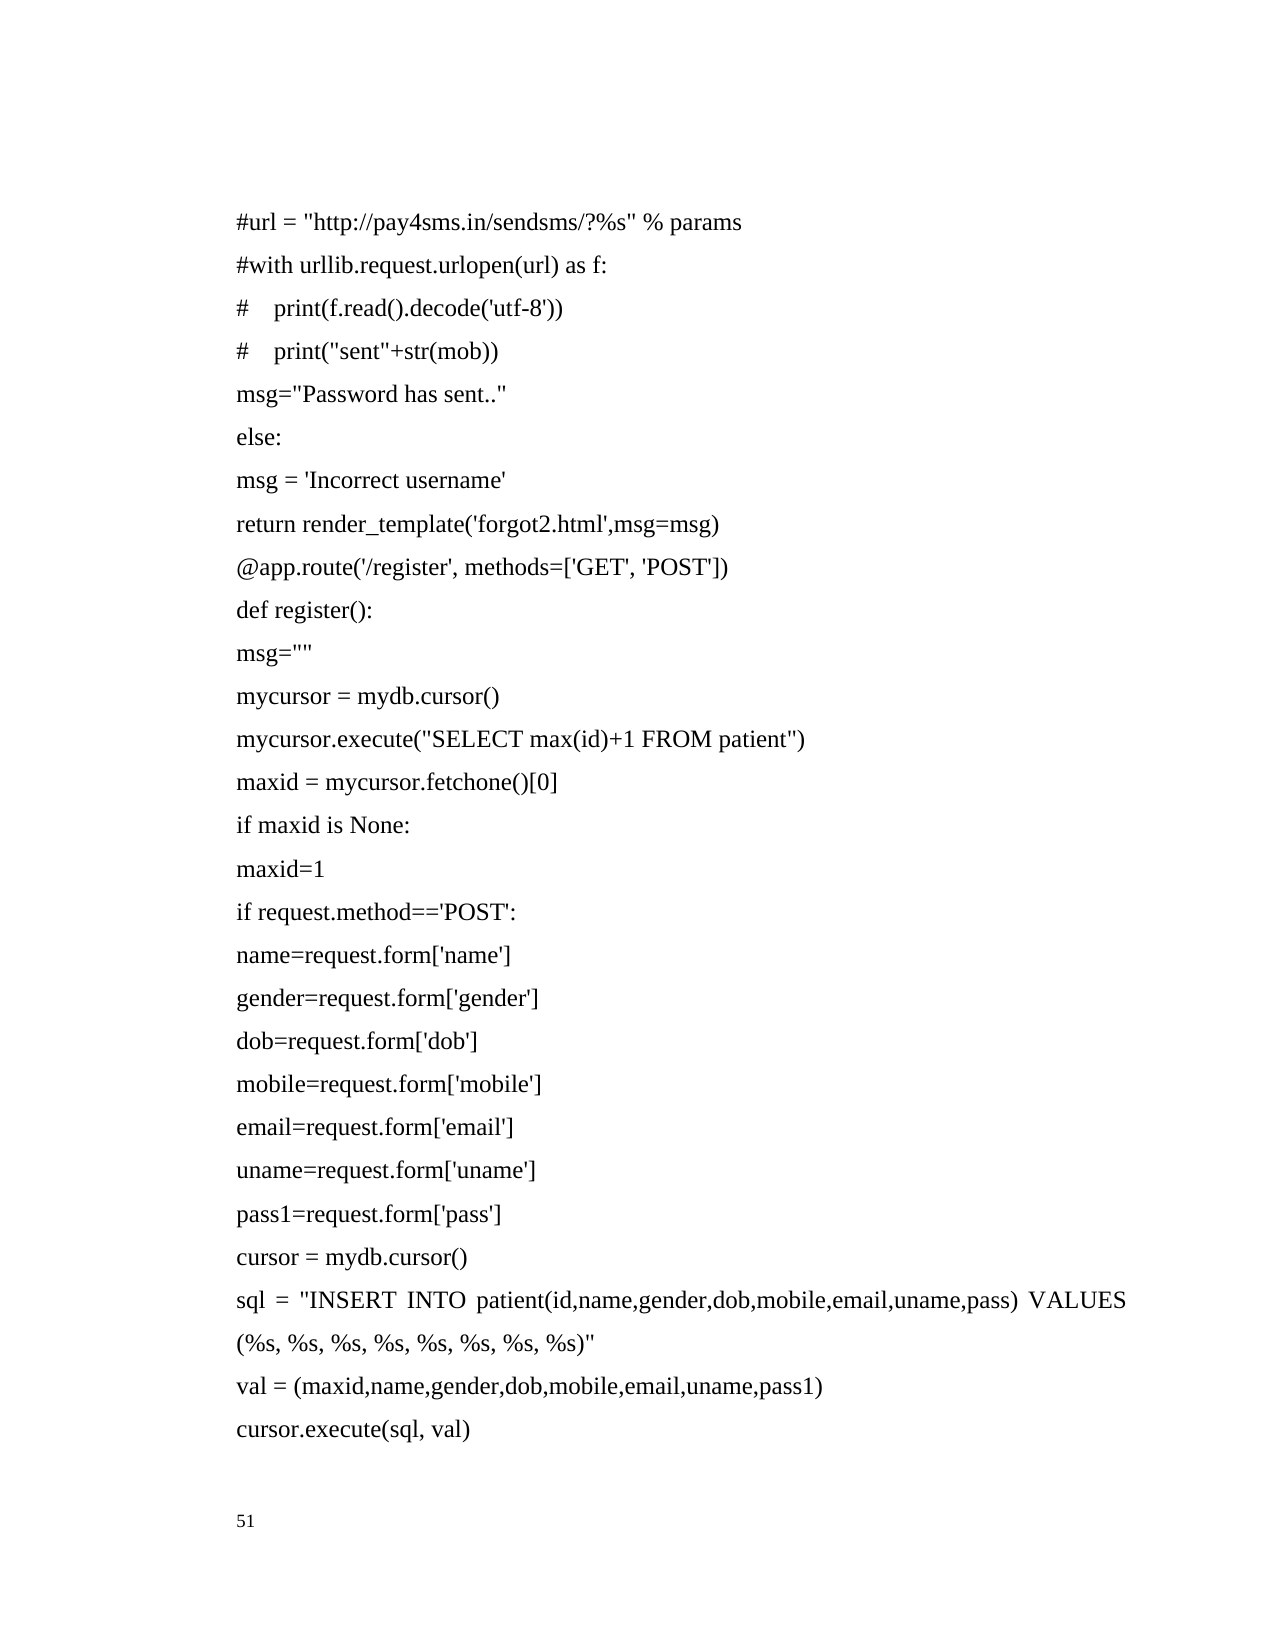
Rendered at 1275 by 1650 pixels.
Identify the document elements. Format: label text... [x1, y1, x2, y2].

text msg="Password has sent.." [236, 379, 1127, 408]
text val = (maxid,name,gender,dob,mobile,email,uname,pass1) [236, 1371, 1127, 1400]
text mycursor.execute("SELECT max(id)+1 FROM patient") [236, 724, 1127, 753]
text mobile=request.form['mobile'] [236, 1069, 1127, 1098]
text dob=request.form['dob'] [236, 1026, 1127, 1055]
text return render_template('forgot2.html',msg=msg) [236, 509, 1127, 537]
text email=request.form['email'] [236, 1112, 1127, 1141]
text name=request.form['name'] [236, 940, 1127, 969]
text msg = 'Incorrect username' [236, 466, 1127, 494]
text msg="" [236, 638, 1127, 667]
text if maxid is None: [236, 811, 1127, 839]
text cursor = mydb.cursor() [236, 1242, 1127, 1271]
text @app.route('/register', methods=['GET', 'POST']) [236, 552, 1127, 581]
text cursor.execute(sql, val) [236, 1414, 1127, 1443]
text pass1=request.form['pass'] [236, 1199, 1127, 1227]
text maxid = mycursor.fetchone()[0] [236, 767, 1127, 796]
text uname=request.form['uname'] [236, 1156, 1127, 1184]
text gender=request.form['gender'] [236, 983, 1127, 1012]
text maxid=1 [236, 854, 1127, 882]
text mycursor = mydb.cursor() [236, 681, 1127, 710]
text #url = "http://pay4sms.in/sendsms/?%s" % params [236, 207, 1127, 236]
text if request.method=='POST': [236, 897, 1127, 926]
text else: [236, 422, 1127, 451]
text sql = "INSERT INTO patient(id,name,gender,dob,mobile,email,uname,pass) VALUES (%s, %s, %s, %s, %s, %s, %s, %s)" [236, 1285, 1127, 1357]
text def register(): [236, 595, 1127, 624]
text #with urllib.request.urlopen(url) as f: [236, 250, 1127, 279]
text # print("sent"+str(mob)) [236, 336, 1127, 365]
text # print(f.read().decode('utf-8')) [236, 293, 1127, 322]
